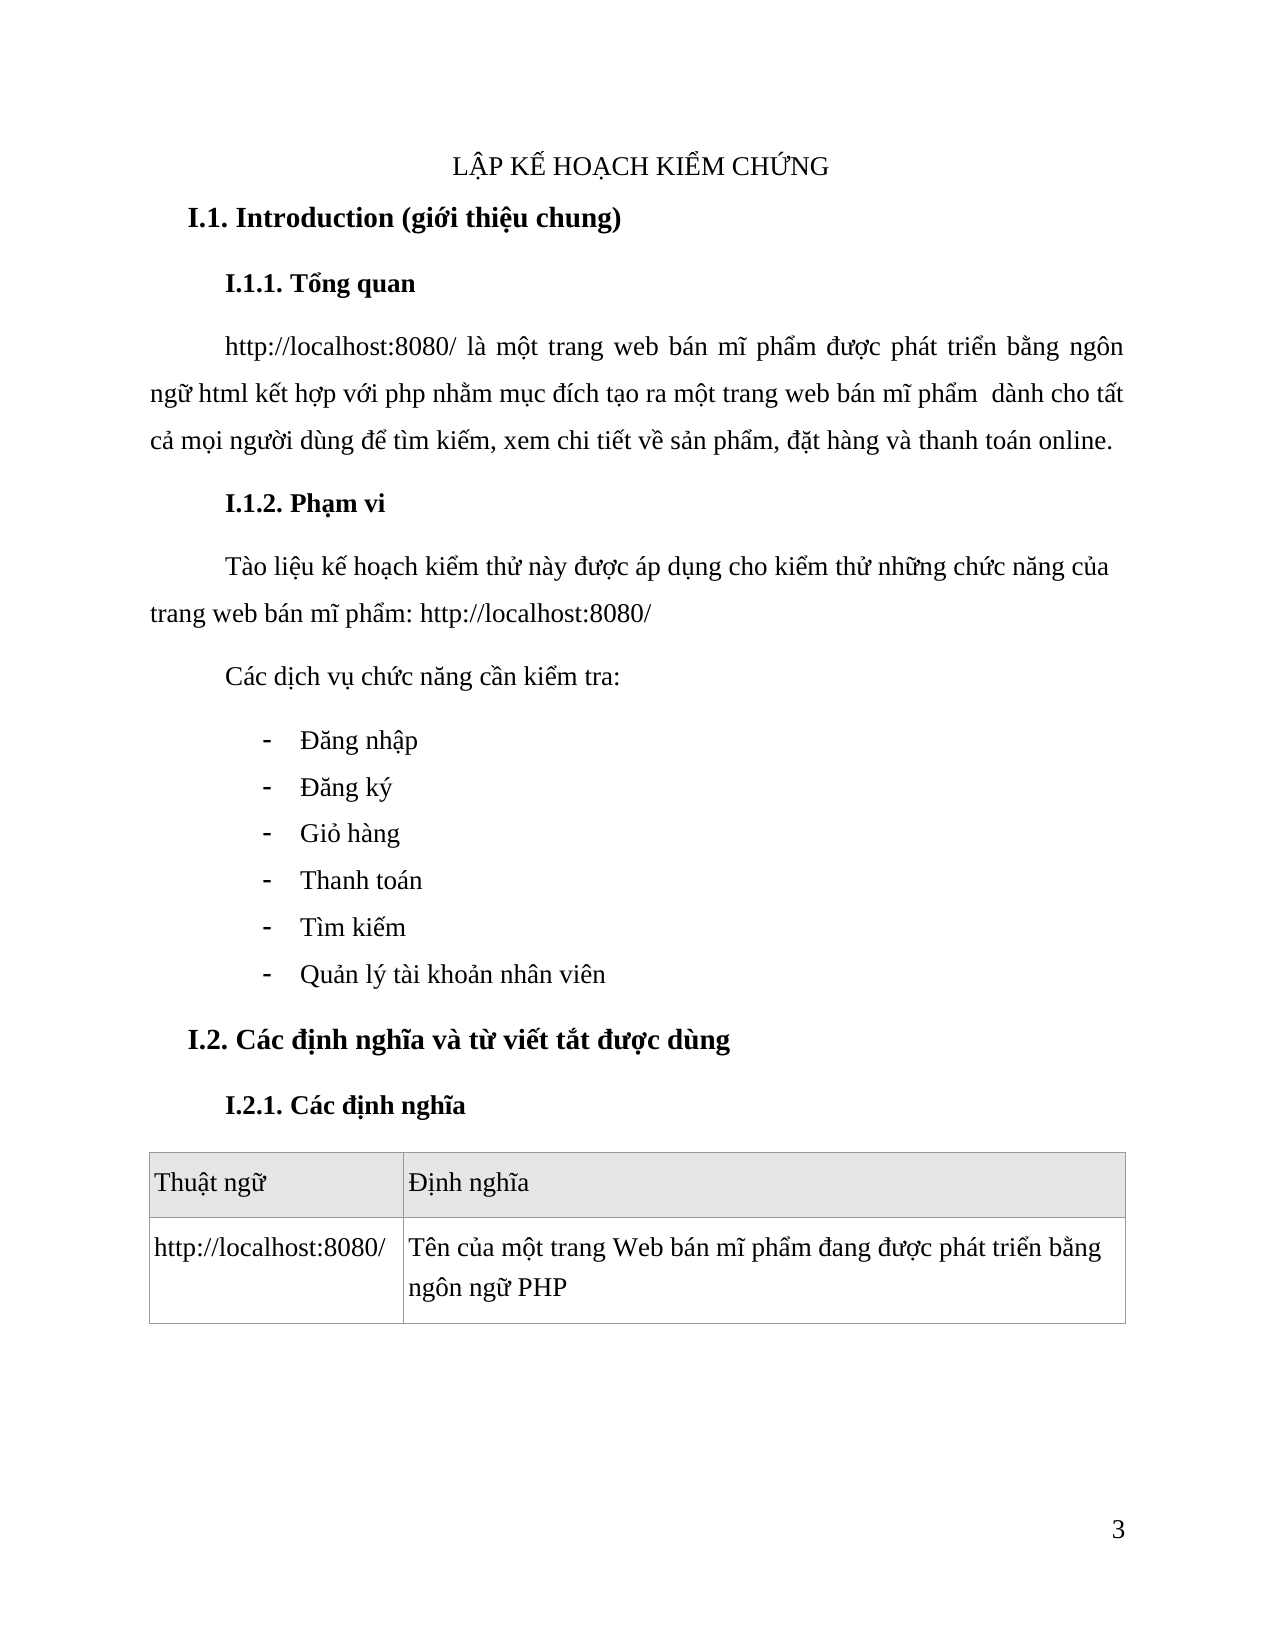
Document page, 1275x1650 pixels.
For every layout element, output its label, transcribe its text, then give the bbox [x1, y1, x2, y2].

list Giỏ hàng [262, 818, 1125, 849]
text Các định nghĩa và từ viết tắt được dùng [187, 1022, 1125, 1055]
text LẬP KẾ HOẠCH KIỂM CHỨNG [150, 150, 1125, 181]
list Tìm kiếm [262, 911, 1125, 943]
text Tổng quan [225, 267, 1125, 298]
text Introduction (giới thiệu chung) [187, 200, 1125, 234]
text Các dịch vụ chức năng cần kiểm tra: [150, 661, 1125, 692]
table_cell http://localhost:8080/ [150, 1218, 403, 1322]
table_header Thuật ngữ [150, 1153, 403, 1217]
table_cell Tên của một trang Web bán mĩ phẩm đang được phát triển bằng ngôn ngữ PHP [404, 1218, 1125, 1322]
list Đăng ký [262, 771, 1125, 802]
list Thanh toán [262, 864, 1125, 896]
table_header Định nghĩa [404, 1153, 1125, 1217]
text Các định nghĩa [225, 1089, 1125, 1120]
list Đăng nhập [262, 724, 1125, 755]
text Phạm vi [225, 487, 1125, 518]
text Tào liệu kế hoạch kiểm thử này được áp dụng cho kiểm thử những chức năng của trang web bán mĩ phẩm: http://localhost:8080/ [150, 551, 1125, 628]
list Quản lý tài khoản nhân viên [262, 958, 1125, 989]
text http://localhost:8080/ là một trang web bán mĩ phẩm được phát triển bằng ngôn ngữ html kết hợp với php nhằm mục đích tạo ra một trang web bán mĩ phẩm dành cho tất cả mọi người dùng để tìm kiếm, xem chi tiết về sản phẩm, đặt hàng và thanh toán online. [150, 331, 1125, 455]
